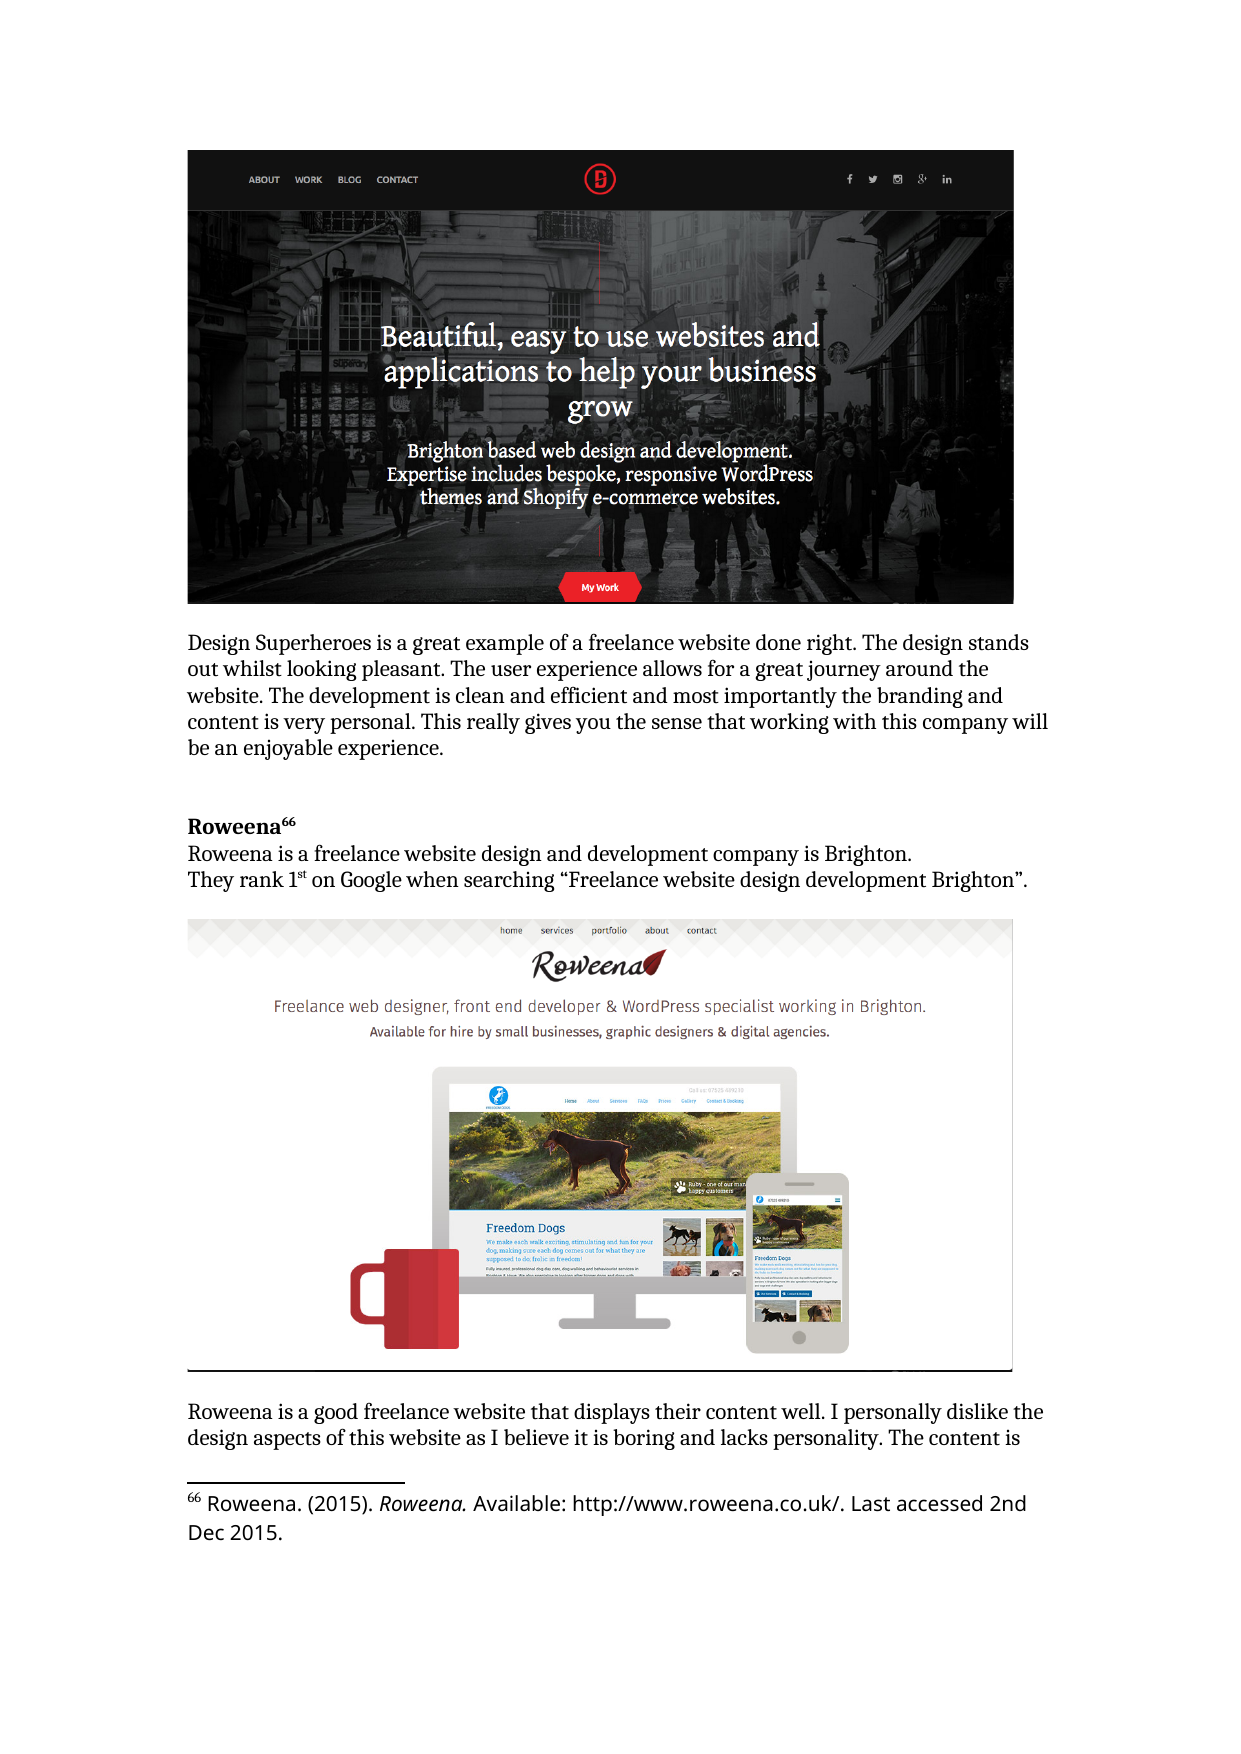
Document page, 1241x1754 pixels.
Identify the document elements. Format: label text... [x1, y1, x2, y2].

text Roweena is a freelance website design and development company is Brighton. [187, 841, 1053, 867]
text They rank 1st on Google when searching “Freelance website design development Brighton”. [187, 867, 1053, 893]
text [187, 1398, 1053, 1451]
picture [187, 919, 1013, 1372]
picture [187, 150, 1014, 604]
text Design Superheroes is a great example of a freelance website done right. The design stands out whilst looking pleasant. The user experience allows for a great journey around the website. The development is clean and efficient and most importantly the branding and content is very personal. This really gives you the sense that working with this company will be an enjoyable experience. [187, 630, 1053, 761]
text Roweena [187, 814, 1053, 841]
